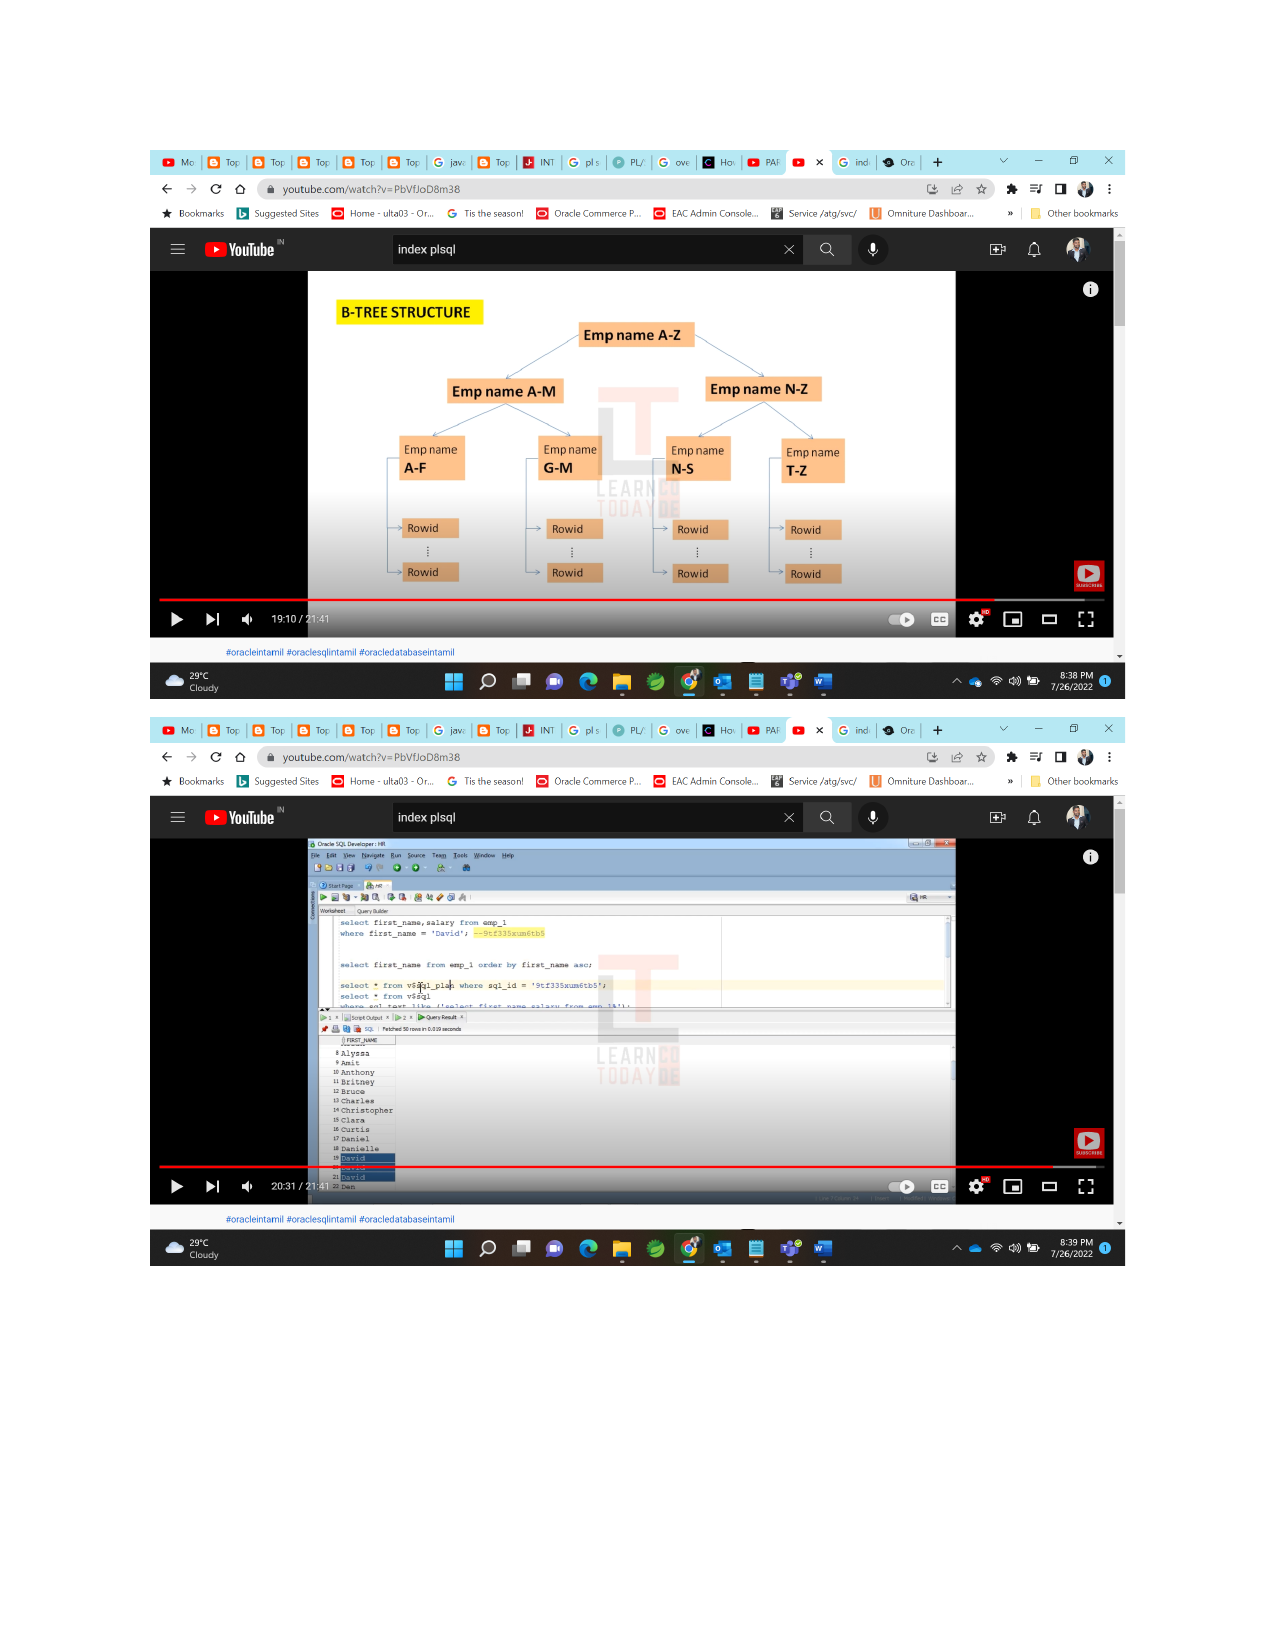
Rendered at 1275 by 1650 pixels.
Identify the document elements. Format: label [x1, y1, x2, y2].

picture [150, 150, 1125, 699]
picture [150, 717, 1125, 1266]
